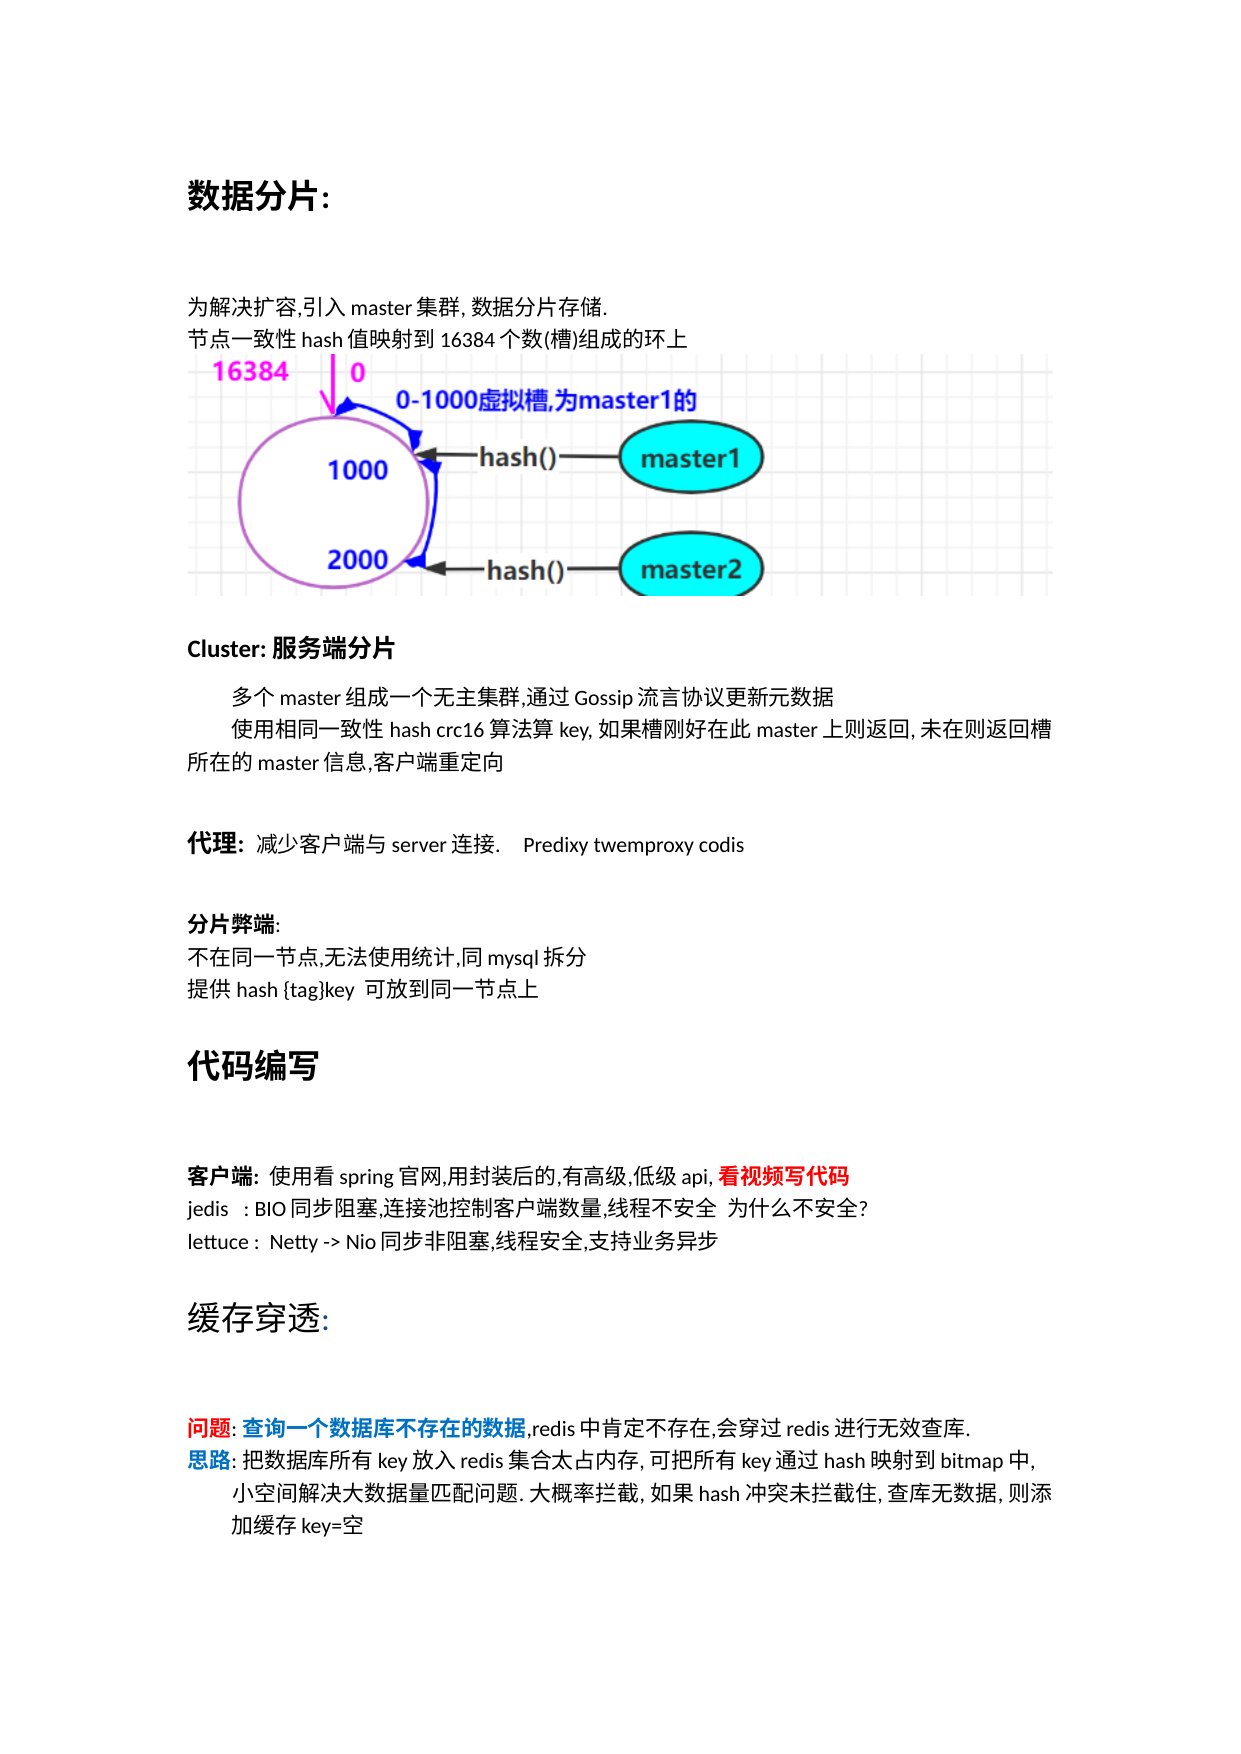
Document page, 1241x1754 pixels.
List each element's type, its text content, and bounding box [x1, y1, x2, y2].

text 节点一致性hash值映射到16384个数(槽)组成的环上 [187, 322, 1053, 354]
text 提供 hash {tag}key 可放到同一节点上 [187, 972, 1053, 1004]
text 多个master组成一个无主集群,通过Gossip流言协议更新元数据 [187, 679, 1053, 712]
text 客户端: 使用看spring官网,用封装后的,有高级,低级api, 看视频写代码 [187, 1158, 1053, 1191]
text 为解决扩容,引入master集群, 数据分片存储. [187, 289, 1053, 322]
text 思路: 把数据库所有key放入redis集合太占内存, 可把所有key通过hash映射到bitmap中, [187, 1443, 1053, 1475]
text lettuce : Netty -> Nio同步非阻塞,线程安全,支持业务异步 [187, 1223, 1053, 1256]
text jedis : BIO同步阻塞,连接池控制客户端数量,线程不安全 为什么不安全? [187, 1191, 1053, 1223]
subtitle 代码编写 [187, 1031, 1053, 1096]
subtitle 数据分片: [187, 162, 1053, 227]
text 代理: 减少客户端与server连接. Predixy twemproxy codis [187, 809, 1053, 874]
text 小空间解决大数据量匹配问题. 大概率拦截, 如果hash冲突未拦截住, 查库无数据, 则添加缓存key=空 [231, 1475, 1053, 1540]
text 使用相同一致性hash crc16算法算key, 如果槽刚好在此master上则返回, 未在则返回槽所在的master信息,客户端重定向 [187, 712, 1053, 777]
subtitle 缓存穿透: [187, 1283, 1053, 1348]
text 分片弊端: [187, 907, 1053, 939]
text 不在同一节点,无法使用统计,同mysql拆分 [187, 939, 1053, 972]
picture [187, 354, 1053, 596]
text 问题: 查询一个数据库不存在的数据,redis中肯定不存在,会穿过redis进行无效查库. [187, 1410, 1053, 1443]
text Cluster: 服务端分片 [187, 614, 1053, 679]
